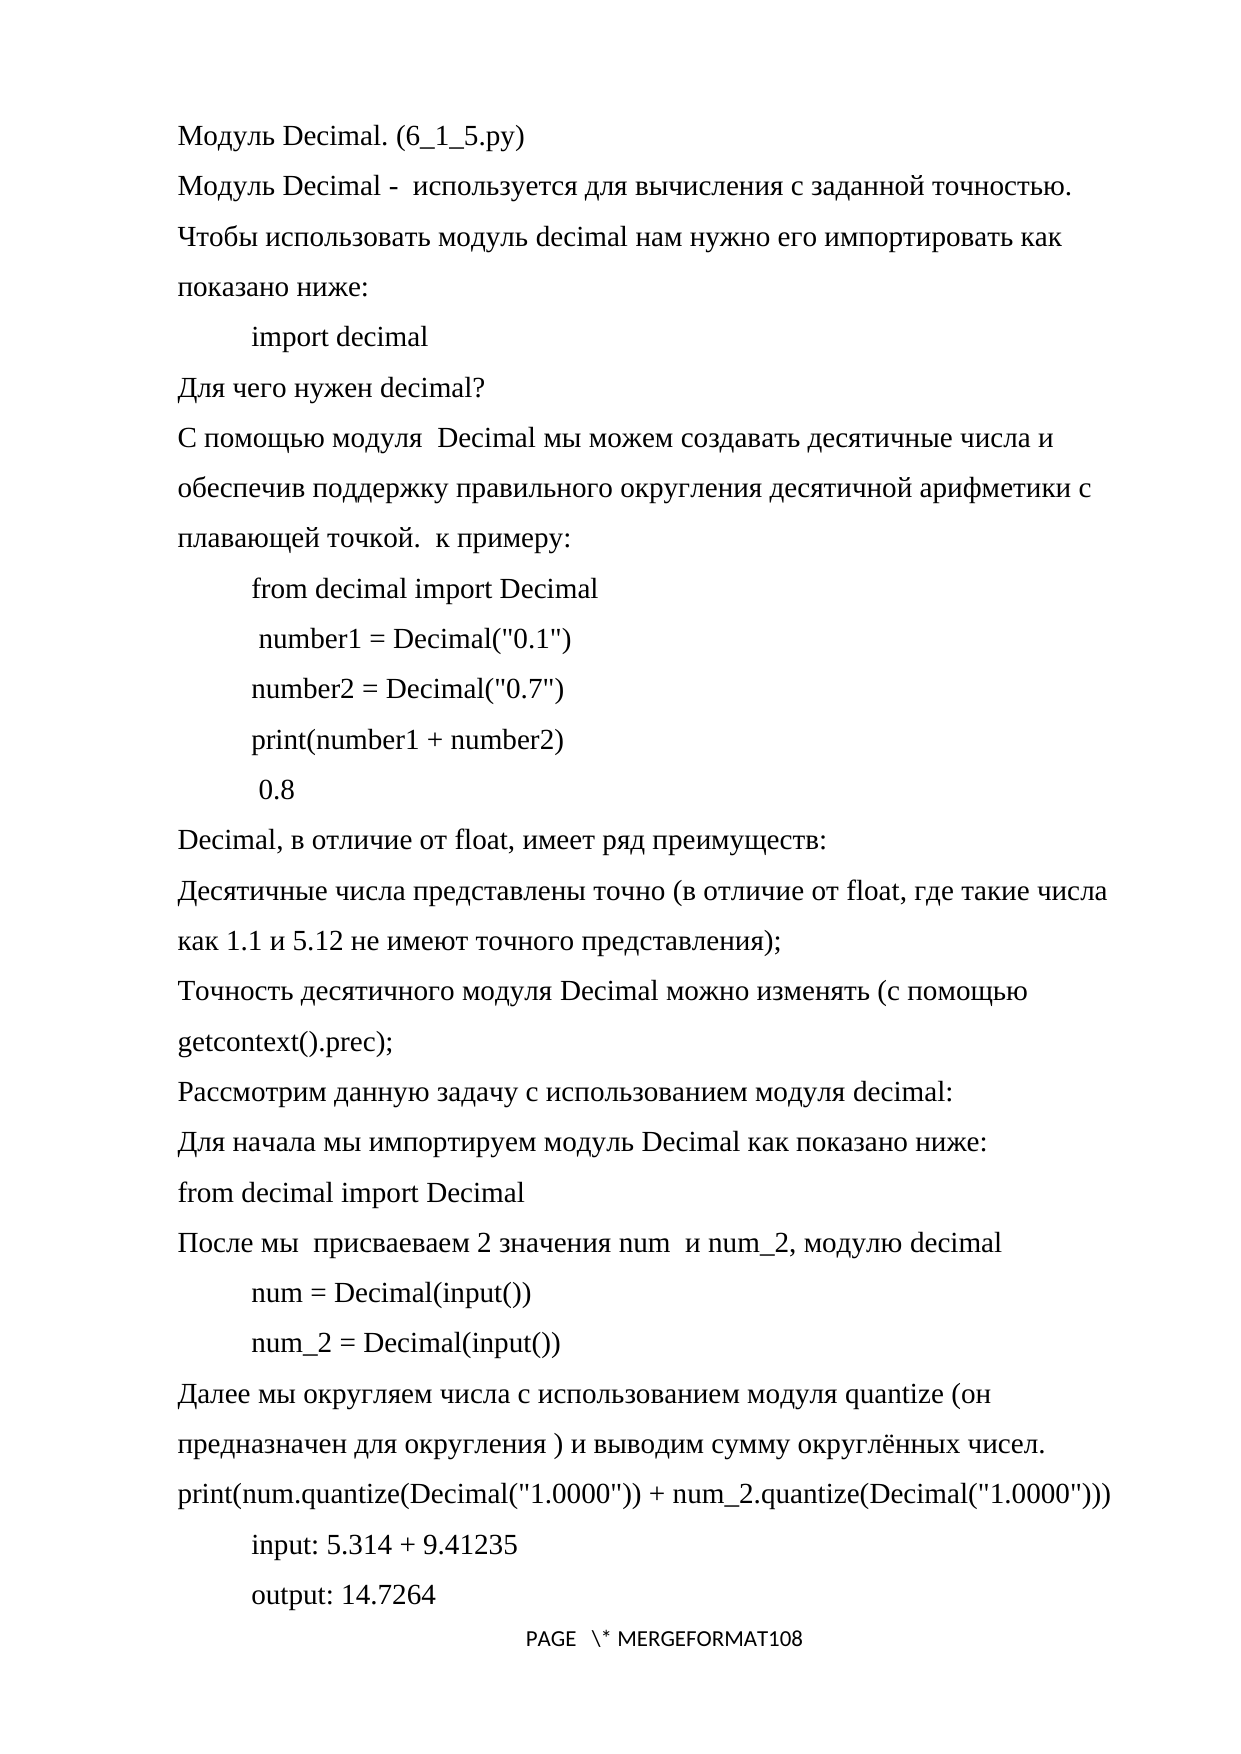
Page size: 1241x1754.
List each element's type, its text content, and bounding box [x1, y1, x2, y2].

text Для начала мы импортируем модуль Decimal как показано ниже: [177, 1124, 1152, 1158]
text import decimal [177, 319, 1152, 353]
text num_2 = Decimal(input()) [177, 1326, 1152, 1359]
text number1 = Decimal("0.1") [177, 621, 1152, 655]
text from decimal import Decimal [177, 1175, 1152, 1208]
text number2 = Decimal("0.7") [177, 672, 1152, 705]
text С помощью модуля Decimal мы можем создавать десятичные числа и обеспечив поддержку правильного округления десятичной арифметики с плавающей точкой. к примеру: [177, 420, 1152, 554]
text Рассмотрим данную задачу с использованием модуля decimal: [177, 1074, 1152, 1108]
text Decimal, в отличие от float, имеет ряд преимуществ: [177, 822, 1152, 856]
text Десятичные числа представлены точно (в отличие от float, где такие числа как 1.1 и 5.12 не имеют точного представления); [177, 873, 1152, 957]
text 0.8 [177, 772, 1152, 806]
text Модуль Decimal - используется для вычисления с заданной точностью. [177, 168, 1152, 202]
text Для чего нужен decimal? [177, 370, 1152, 403]
text input: 5.314 + 9.41235 [177, 1527, 1152, 1560]
text После мы присваеваем 2 значения num и num_2, модулю decimal [177, 1225, 1152, 1258]
text Модуль Decimal. (6_1_5.py) [177, 118, 1152, 152]
text Далее мы округляем числа с использованием модуля quantize (он предназначен для округления ) и выводим сумму округлённых чисел. [177, 1376, 1152, 1460]
text Чтобы использовать модуль decimal нам нужно его импортировать как показано ниже: [177, 219, 1152, 303]
text Точность десятичного модуля Decimal можно изменять (с помощью getcontext().prec); [177, 973, 1152, 1057]
text print(number1 + number2) [177, 722, 1152, 755]
text from decimal import Decimal [177, 571, 1152, 604]
text output: 14.7264 [177, 1577, 1152, 1611]
text num = Decimal(input()) [177, 1275, 1152, 1309]
text print(num.quantize(Decimal("1.0000")) + num_2.quantize(Decimal("1.0000"))) [177, 1477, 1152, 1510]
